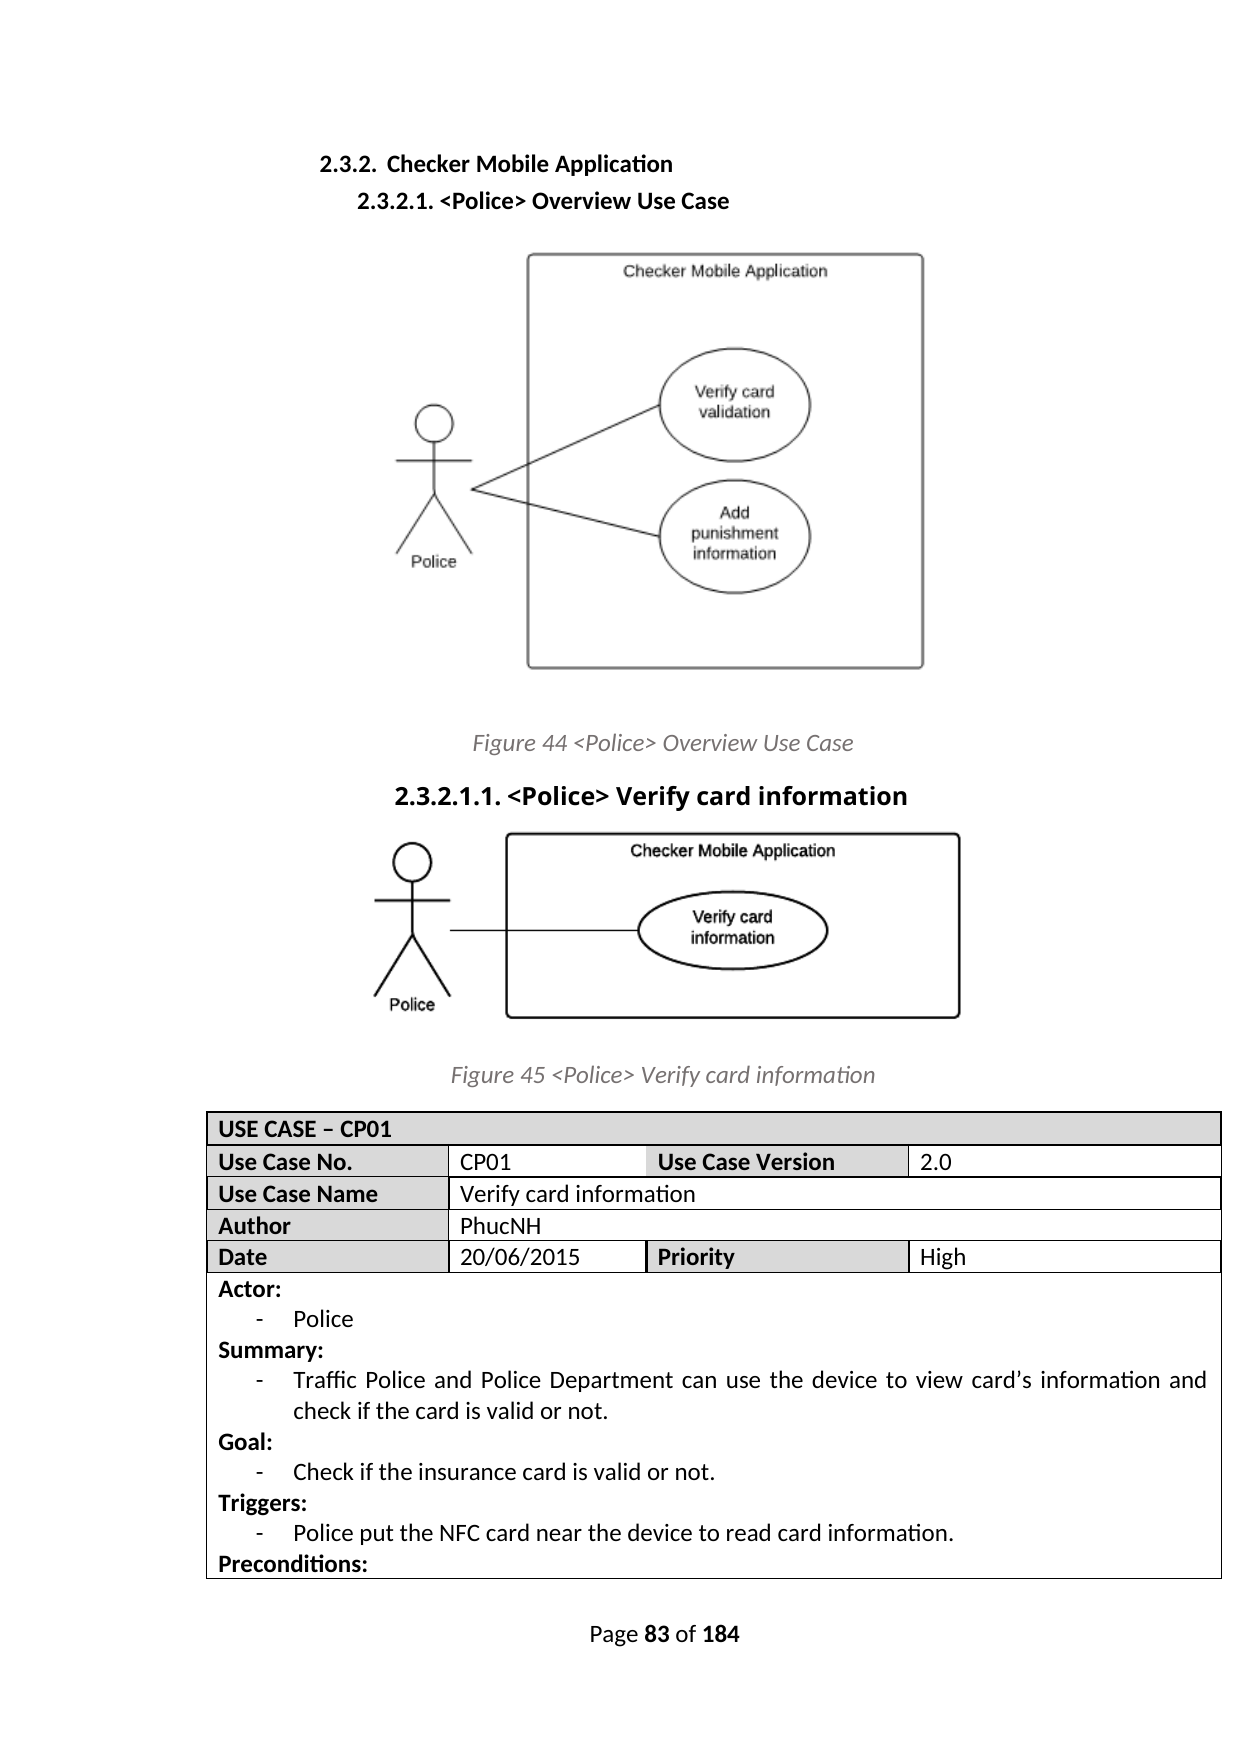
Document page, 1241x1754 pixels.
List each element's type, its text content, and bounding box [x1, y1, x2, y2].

table_cell Verify card information [450, 1178, 1220, 1209]
table_cell Use Case No. [207, 1146, 448, 1176]
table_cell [207, 1273, 1221, 1578]
picture [347, 815, 982, 1041]
table_cell Author [207, 1210, 448, 1240]
table_cell PhucNH [449, 1210, 1221, 1240]
table_cell 20/06/2015 [450, 1241, 645, 1272]
table_cell Date [208, 1241, 448, 1272]
picture [370, 217, 959, 709]
subtitle <Police> Overview Use Case [357, 185, 1122, 215]
subtitle Checker Mobile Application [319, 148, 1122, 178]
table_cell High [910, 1241, 1220, 1272]
table_cell Priority [648, 1241, 908, 1272]
table_cell Use Case Name [208, 1177, 448, 1209]
table_cell Use Case Version [646, 1146, 908, 1176]
table_cell CP01 [449, 1146, 646, 1176]
table_cell 2.0 [909, 1146, 1221, 1176]
subtitle <Police> Verify card information [394, 779, 1122, 813]
table_header USE CASE – CP01 [208, 1113, 1220, 1144]
